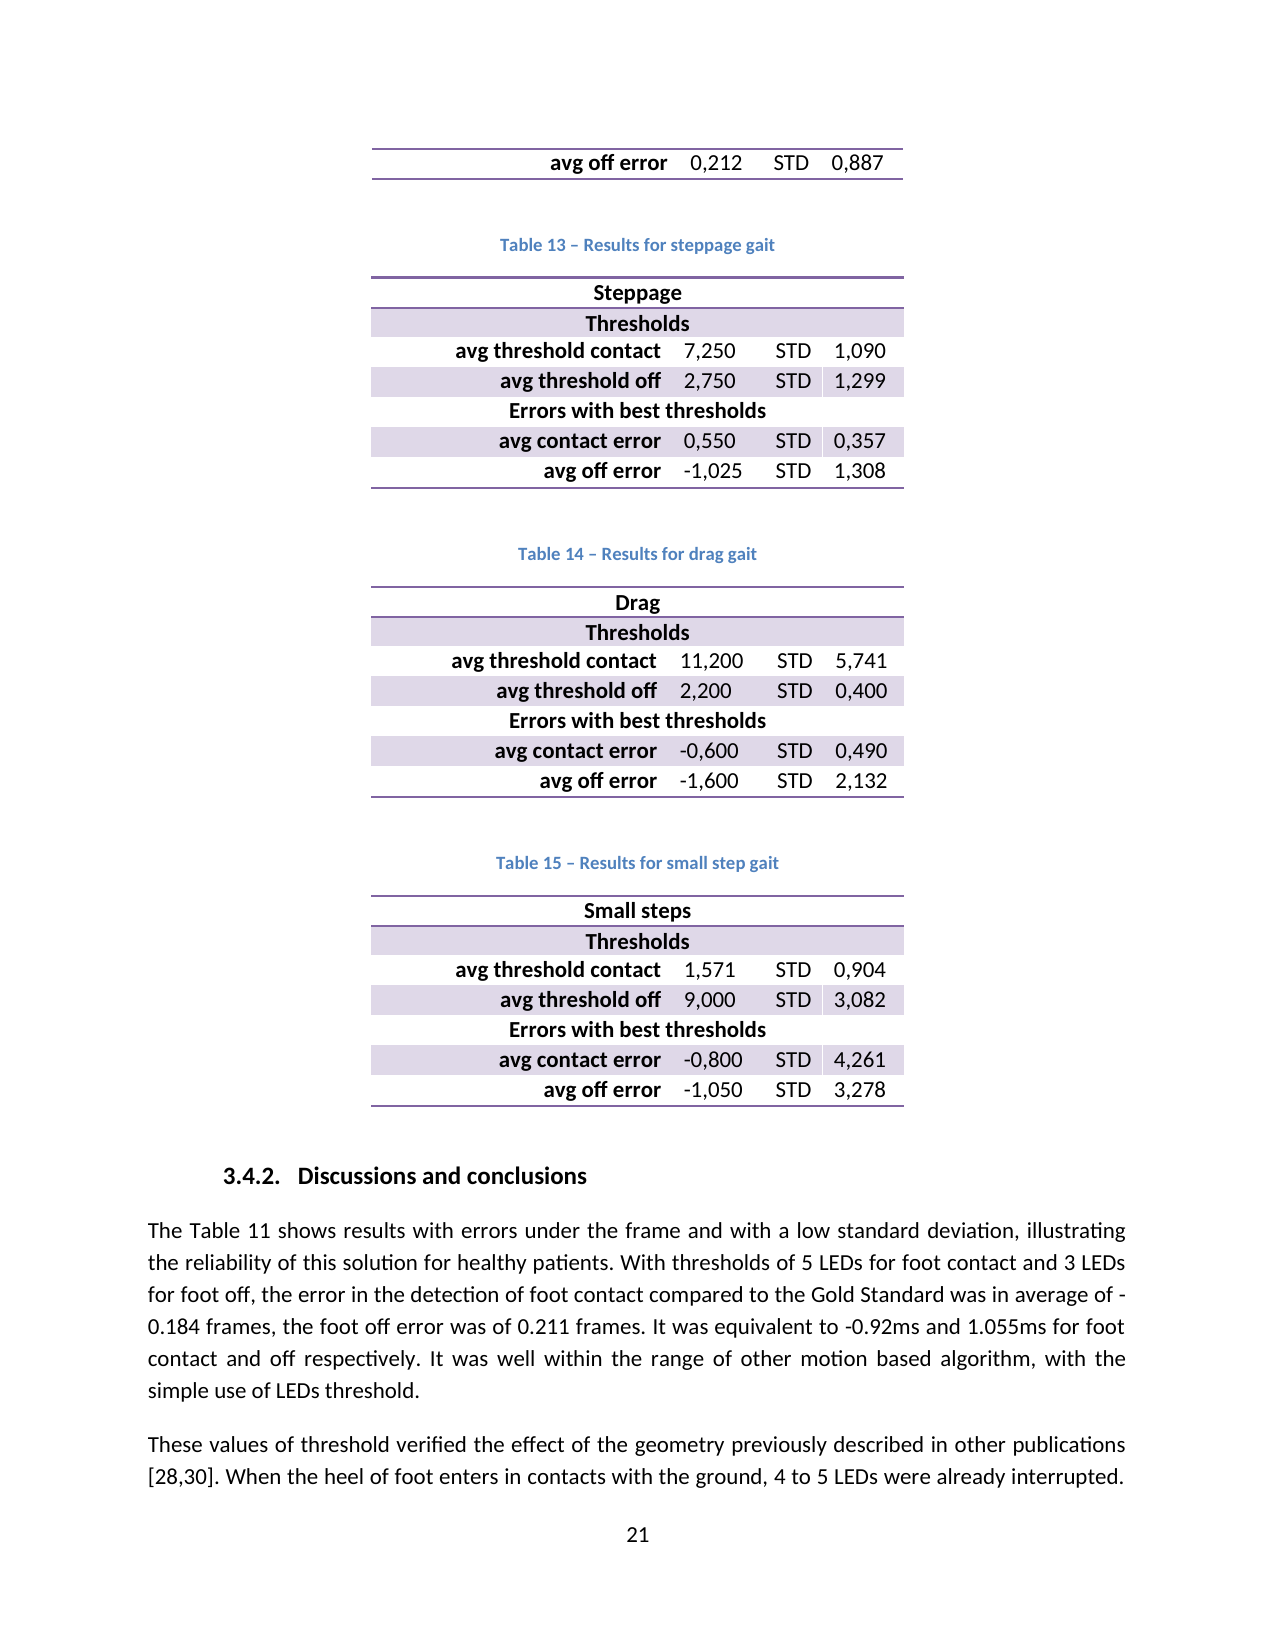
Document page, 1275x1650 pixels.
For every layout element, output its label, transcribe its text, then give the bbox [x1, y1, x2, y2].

table_cell STD [764, 367, 822, 397]
table_cell Thresholds [371, 927, 904, 955]
table_cell STD [764, 985, 822, 1015]
table_cell STD [764, 1045, 822, 1075]
table_cell Errors with best thresholds [371, 1015, 904, 1045]
table_cell 0,887 [820, 150, 903, 178]
table_cell avg threshold off [371, 985, 672, 1015]
table_cell avg threshold contact [371, 955, 672, 985]
text Table 13 – Results for steppage gait [148, 233, 1127, 256]
table_cell STD [762, 150, 820, 178]
table_cell 5,741 [824, 646, 904, 676]
table_cell 4,261 [823, 1045, 904, 1075]
table_cell avg contact error [371, 427, 672, 457]
table_cell 1,090 [823, 337, 904, 367]
table_cell avg threshold contact [371, 646, 668, 676]
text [148, 1430, 1127, 1490]
list Discussions and conclusions [223, 1160, 1127, 1190]
table_cell 0,400 [824, 676, 904, 706]
table_cell -0,600 [668, 736, 765, 766]
table_cell avg threshold off [371, 676, 668, 706]
table_cell -1,025 [672, 457, 764, 487]
table_cell avg contact error [371, 1045, 672, 1075]
table_header Steppage [371, 279, 904, 307]
table_cell 3,082 [823, 985, 904, 1015]
table_cell STD [764, 427, 822, 457]
table_cell 3,278 [823, 1075, 904, 1105]
table_cell Thresholds [371, 618, 904, 646]
table_cell avg contact error [371, 736, 668, 766]
table_header Drag [371, 588, 904, 616]
table_cell 1,308 [823, 457, 904, 487]
table_cell 0,357 [823, 427, 904, 457]
table_cell STD [764, 1075, 822, 1105]
table_cell avg off error [371, 457, 672, 487]
table_header Small steps [371, 897, 904, 925]
table_cell STD [764, 955, 822, 985]
text Table 14 – Results for drag gait [148, 542, 1127, 565]
table_cell STD [765, 676, 824, 706]
table_cell 0,904 [823, 955, 904, 985]
table_cell 0,490 [824, 736, 904, 766]
table_cell STD [765, 646, 824, 676]
table_cell avg threshold off [371, 367, 672, 397]
table_cell STD [764, 337, 822, 367]
table_cell Errors with best thresholds [371, 706, 904, 736]
table_cell avg off error [371, 766, 668, 796]
text Table 15 – Results for small step gait [148, 851, 1127, 874]
table_cell 1,299 [823, 367, 904, 397]
table_cell 7,250 [672, 337, 764, 367]
table_cell 9,000 [672, 985, 764, 1015]
table_cell 11,200 [668, 646, 765, 676]
table_cell 0,212 [679, 150, 762, 178]
text The Table 11 shows results with errors under the frame and with a low standard deviation, illustrating the reliability of this solution for healthy patients. With thresholds of 5 LEDs for foot contact and 3 LEDs for foot off, the error in the detection of foot contact compared to the Gold Standard was in average of -0.184 frames, the foot off error was of 0.211 frames. It was equivalent to -0.92ms and 1.055ms for foot contact and off respectively. It was well within the range of other motion based algorithm, with the simple use of LEDs threshold. [148, 1216, 1127, 1405]
table_cell Errors with best thresholds [371, 397, 904, 427]
table_cell 1,571 [672, 955, 764, 985]
table_cell 0,550 [672, 427, 764, 457]
table_cell STD [765, 736, 824, 766]
table_cell Thresholds [371, 309, 904, 337]
table_cell 2,132 [824, 766, 904, 796]
table_cell avg threshold contact [371, 337, 672, 367]
table_cell STD [764, 457, 822, 487]
table_cell 2,750 [672, 367, 764, 397]
table_cell STD [765, 766, 824, 796]
table_cell avg off error [372, 150, 679, 178]
table_cell -1,050 [672, 1075, 764, 1105]
table_cell -0,800 [672, 1045, 764, 1075]
table_cell -1,600 [668, 766, 765, 796]
table_cell avg off error [371, 1075, 672, 1105]
table_cell 2,200 [668, 676, 765, 706]
